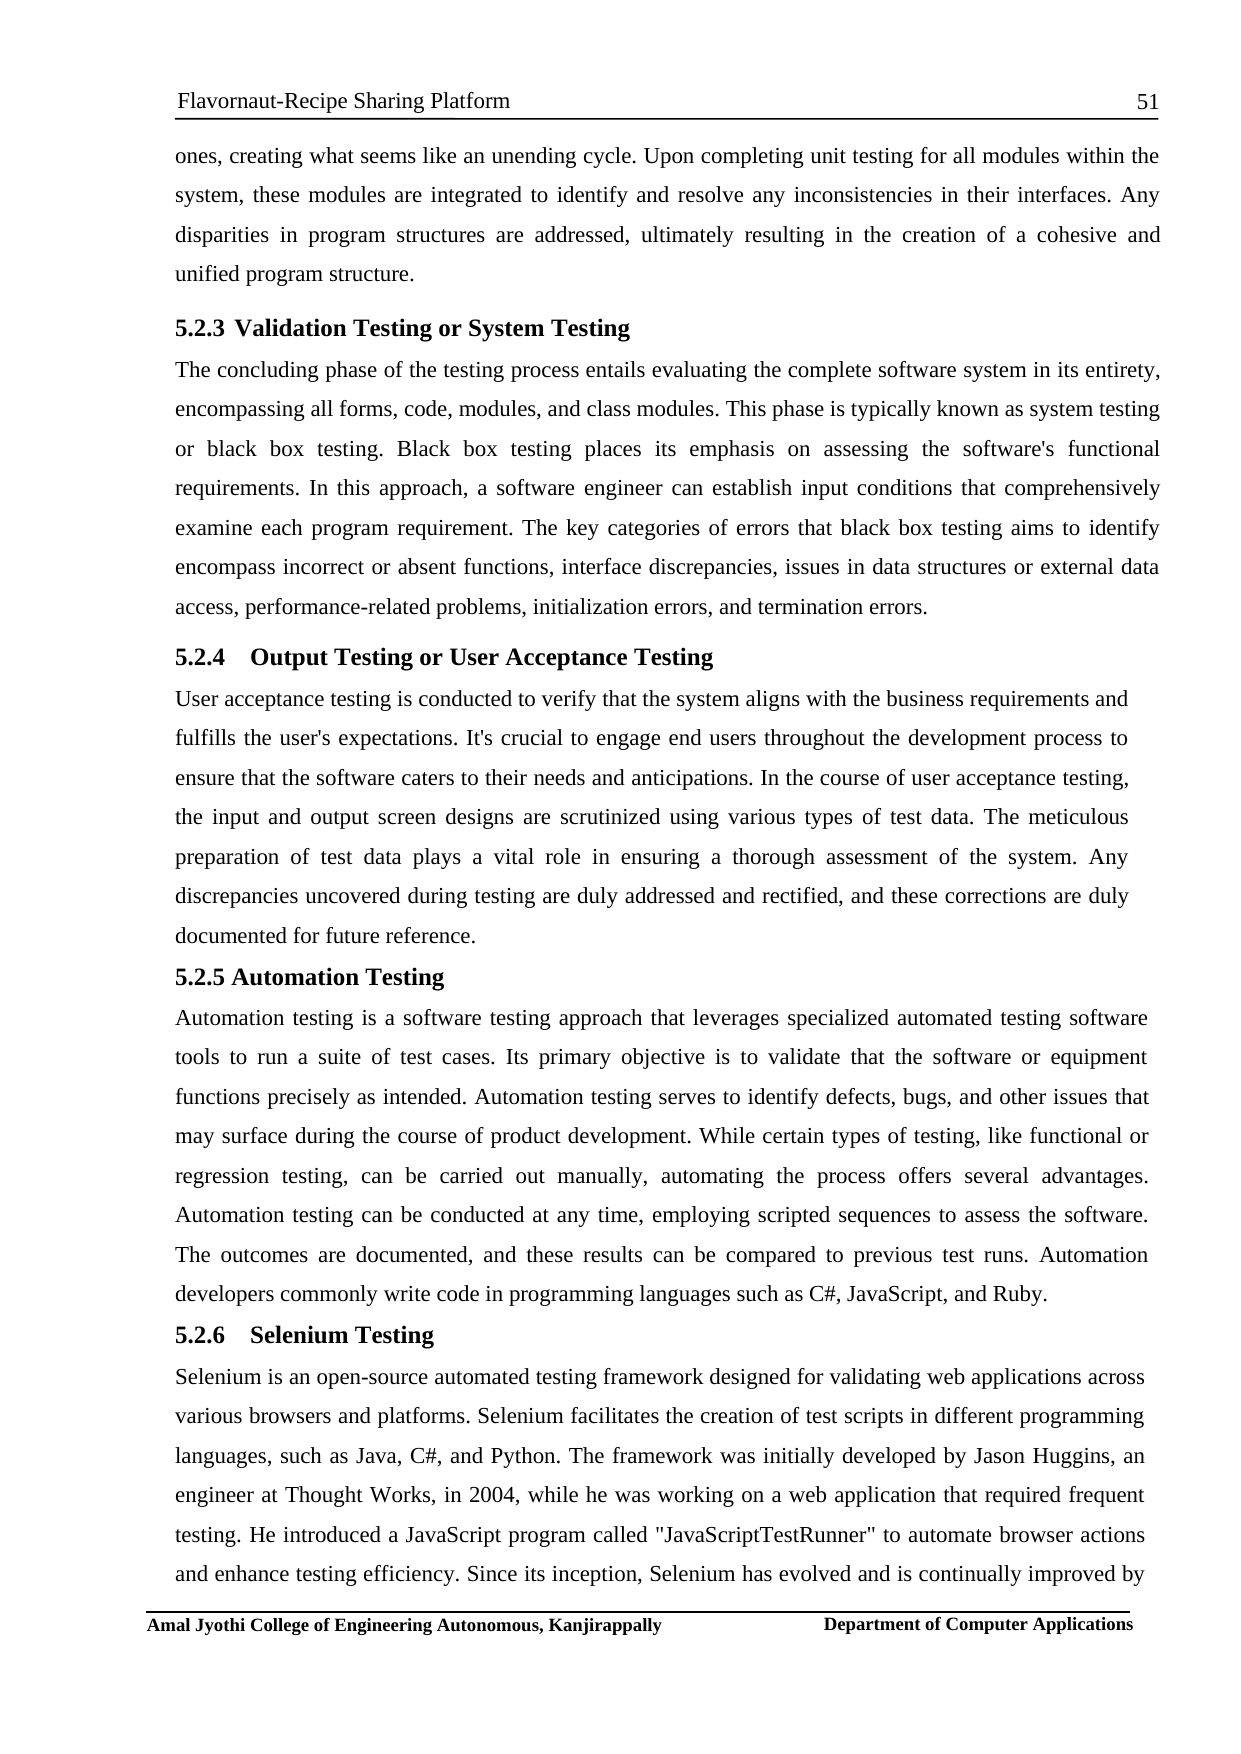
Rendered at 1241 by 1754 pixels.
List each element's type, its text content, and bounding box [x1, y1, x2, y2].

text User acceptance testing is conducted to verify that the system aligns with the business requirements and fulfills the user's expectations. It's crucial to engage end users throughout the development process to ensure that the software caters to their needs and anticipations. In the course of user acceptance testing, the input and output screen designs are scrutinized using various types of test data. The meticulous preparation of test data plays a vital role in ensuring a thorough assessment of the system. Any discrepancies uncovered during testing are duly addressed and rectified, and these corrections are duly documented for future reference. [175, 685, 1131, 948]
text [175, 1363, 1147, 1587]
text Automation testing is a software testing approach that leverages specialized automated testing software tools to run a suite of test cases. Its primary objective is to validate that the software or equipment functions precisely as intended. Automation testing serves to identify defects, bugs, and other issues that may surface during the course of product development. While certain types of testing, like functional or regression testing, can be carried out manually, automating the process offers several advantages. Automation testing can be conducted at any time, employing scripted sequences to assess the software. The outcomes are documented, and these results can be compared to previous test runs. Automation developers commonly write code in programming languages such as C#, JavaScript, and Ruby. [175, 1004, 1151, 1307]
subtitle Validation Testing or System Testing [175, 313, 1026, 341]
text The concluding phase of the testing process entails evaluating the complete software system in its entirety, encompassing all forms, code, modules, and class modules. This phase is typically known as system testing or black box testing. Black box testing places its emphasis on assessing the software's functional requirements. In this approach, a software engineer can establish input conditions that comprehensively examine each program requirement. The key categories of errors that black box testing aims to identify encompass incorrect or absent functions, interface discrepancies, issues in data structures or external data access, performance-related problems, initialization errors, and termination errors. [175, 356, 1162, 619]
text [175, 142, 1162, 286]
subtitle Output Testing or User Acceptance Testing [175, 642, 1159, 670]
list Automation Testing [175, 962, 1162, 990]
list Selenium Testing [175, 1320, 1159, 1349]
